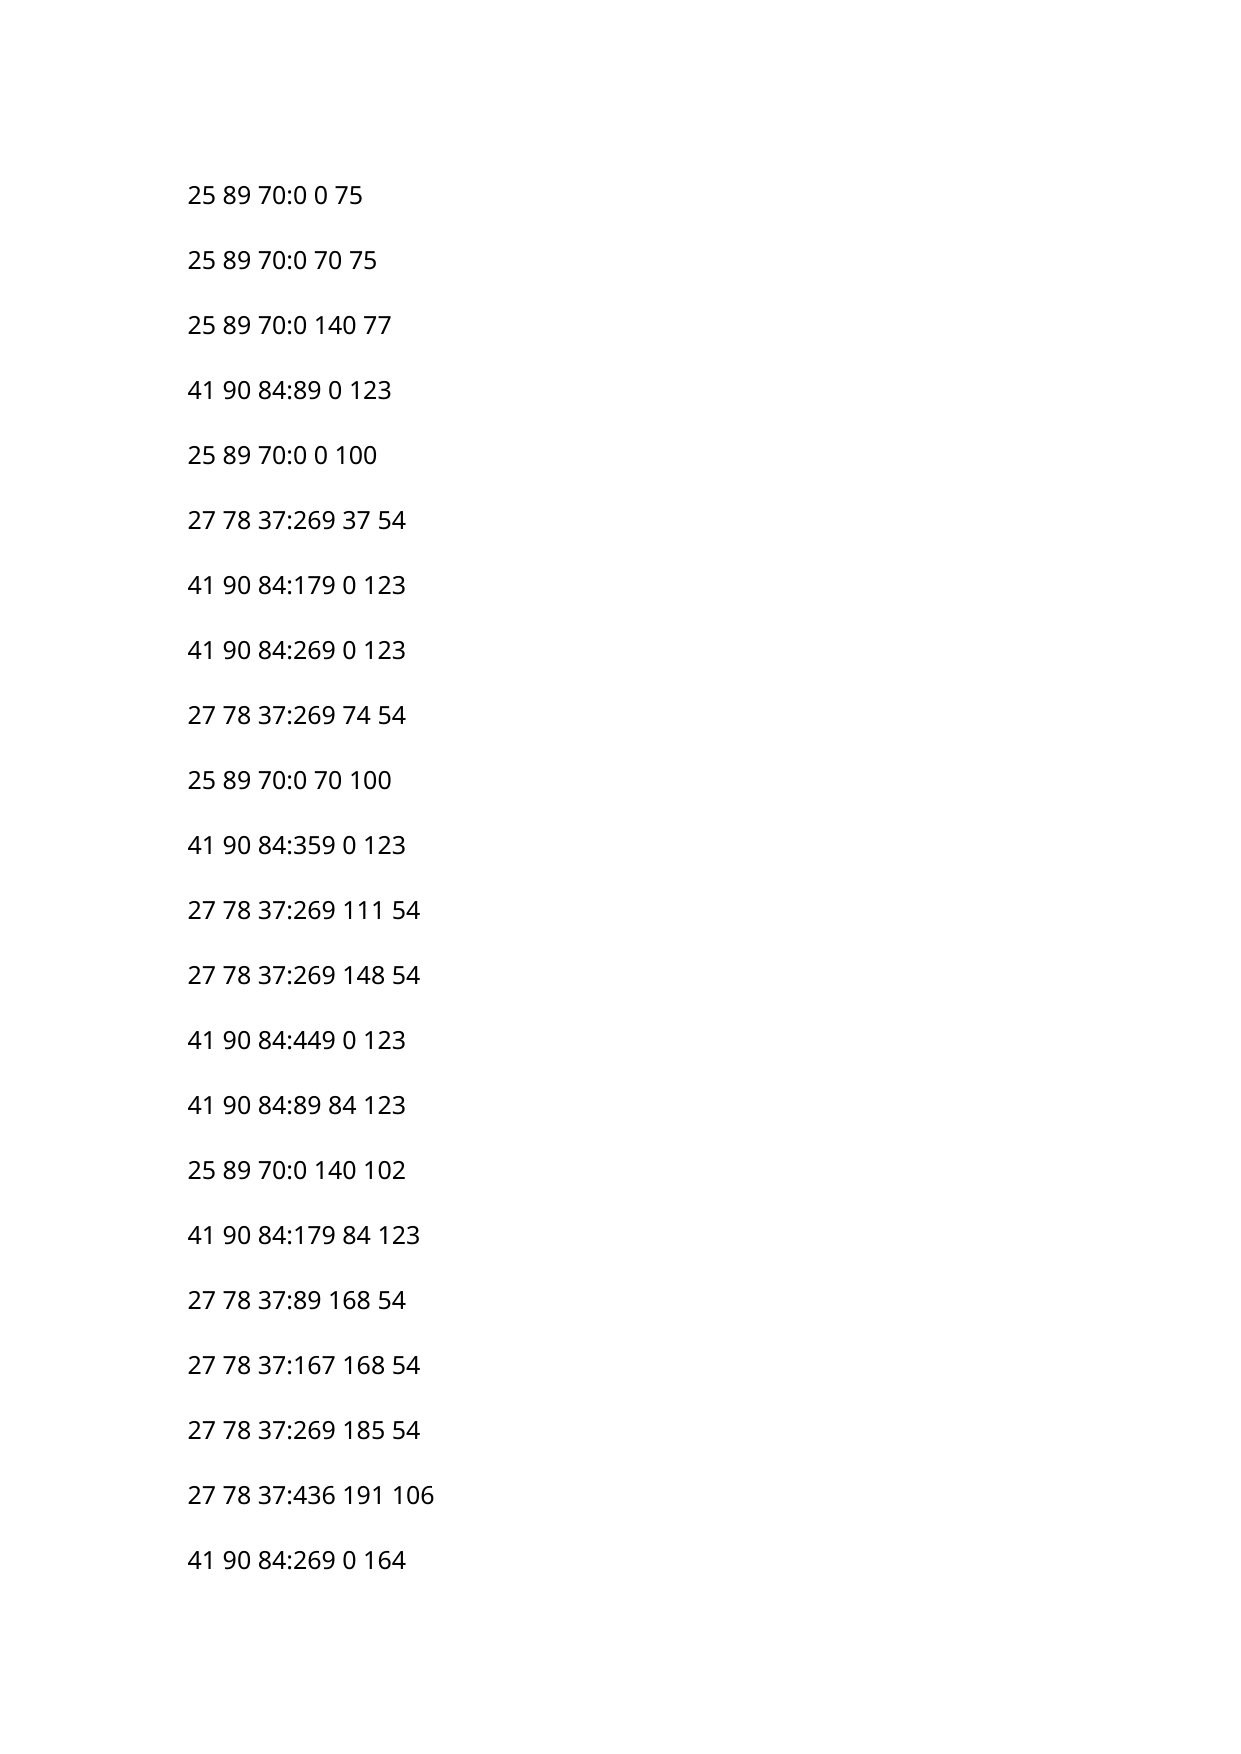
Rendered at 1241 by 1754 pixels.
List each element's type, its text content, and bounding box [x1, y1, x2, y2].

text 27 78 37:269 74 54 [187, 682, 1053, 747]
text 27 78 37:269 148 54 [187, 942, 1053, 1007]
text 27 78 37:269 185 54 [187, 1397, 1053, 1462]
text 27 78 37:89 168 54 [187, 1267, 1053, 1332]
text 27 78 37:269 111 54 [187, 877, 1053, 942]
text 41 90 84:179 0 123 [187, 552, 1053, 617]
text 25 89 70:0 0 75 [187, 162, 1053, 227]
text 41 90 84:89 84 123 [187, 1072, 1053, 1137]
text 41 90 84:359 0 123 [187, 812, 1053, 877]
text 41 90 84:179 84 123 [187, 1202, 1053, 1267]
text 25 89 70:0 140 102 [187, 1137, 1053, 1202]
text 41 90 84:89 0 123 [187, 357, 1053, 422]
text 27 78 37:269 37 54 [187, 487, 1053, 552]
text 25 89 70:0 0 100 [187, 422, 1053, 487]
text 25 89 70:0 70 100 [187, 747, 1053, 812]
text 25 89 70:0 140 77 [187, 292, 1053, 357]
text 27 78 37:436 191 106 [187, 1462, 1053, 1527]
text 41 90 84:449 0 123 [187, 1007, 1053, 1072]
text 25 89 70:0 70 75 [187, 227, 1053, 292]
text 41 90 84:269 0 123 [187, 617, 1053, 682]
text 27 78 37:167 168 54 [187, 1332, 1053, 1397]
text 41 90 84:269 0 164 [187, 1527, 1053, 1592]
